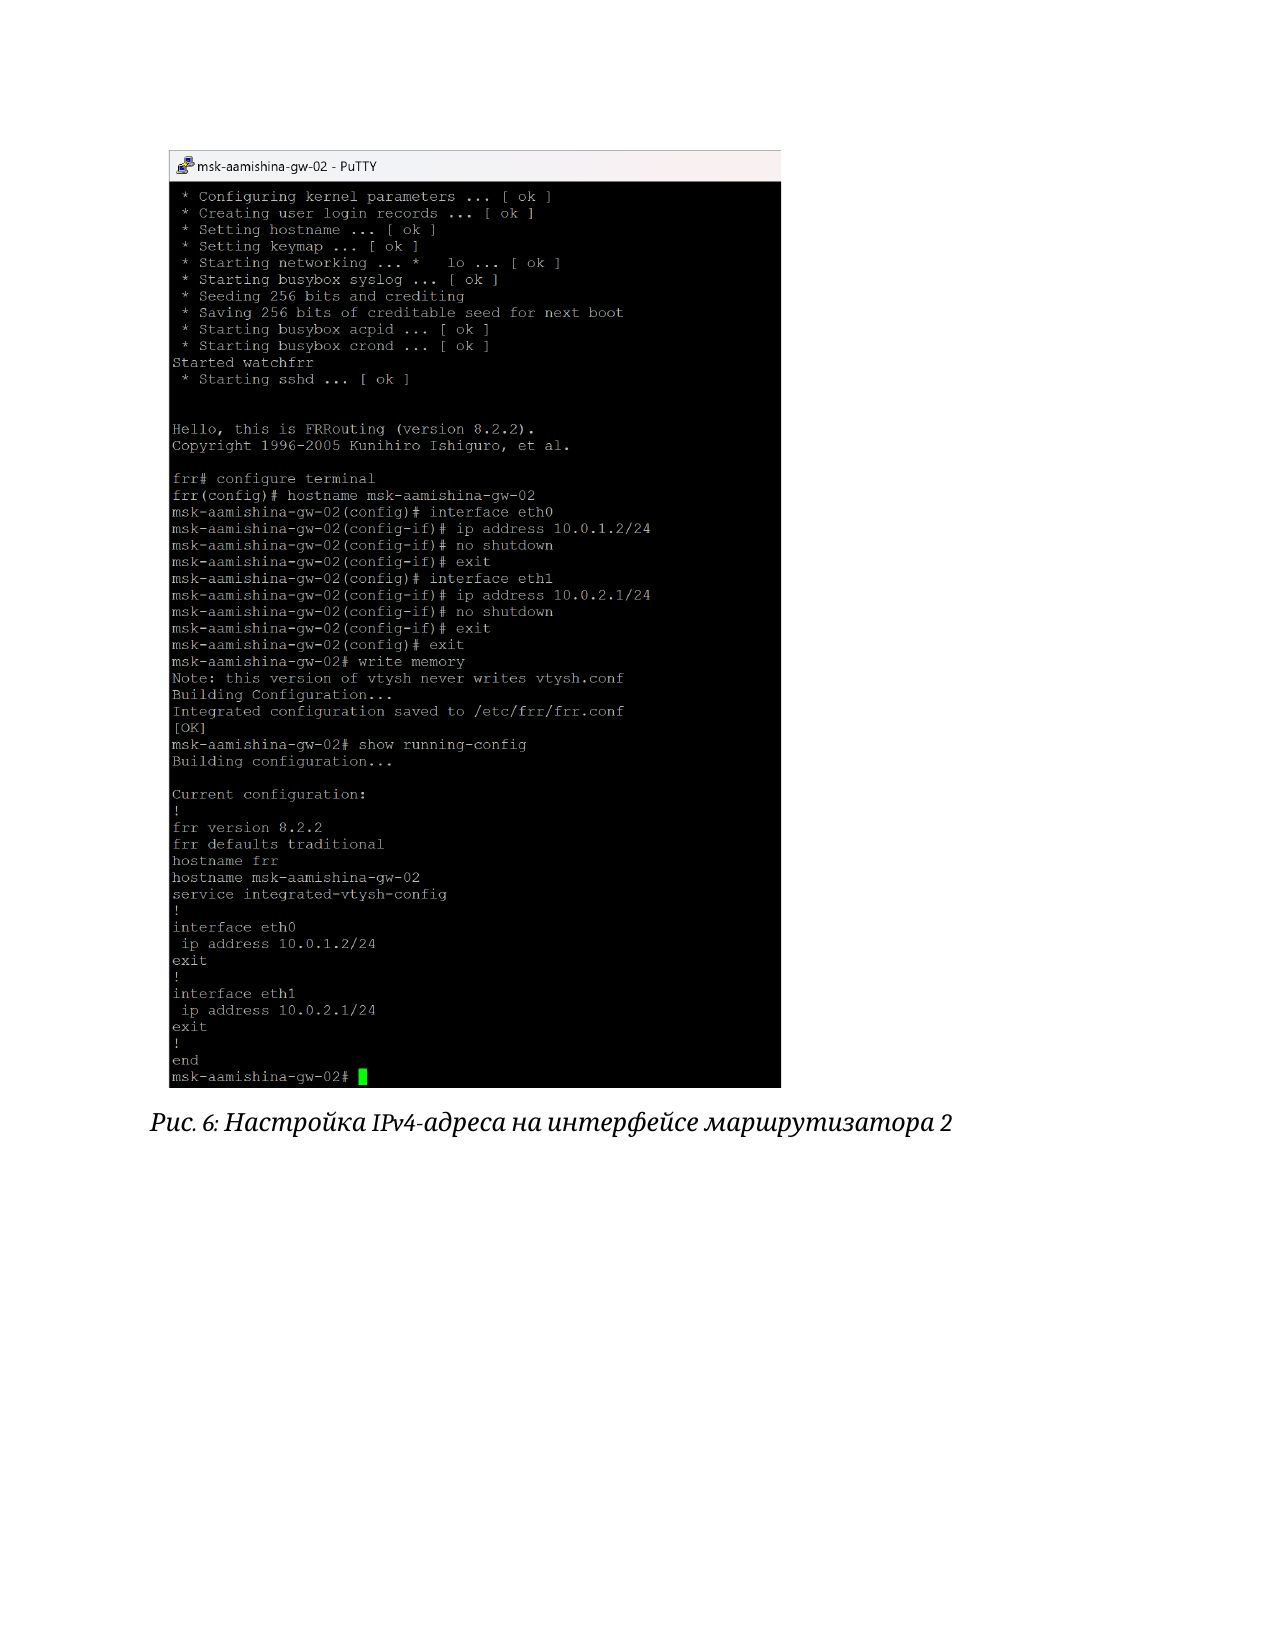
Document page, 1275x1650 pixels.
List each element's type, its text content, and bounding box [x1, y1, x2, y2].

text Рис. 6: Настройка IPv4-адреса на интерфейсе маршрутизатора 2 [150, 1108, 1125, 1137]
picture [168, 150, 782, 1088]
